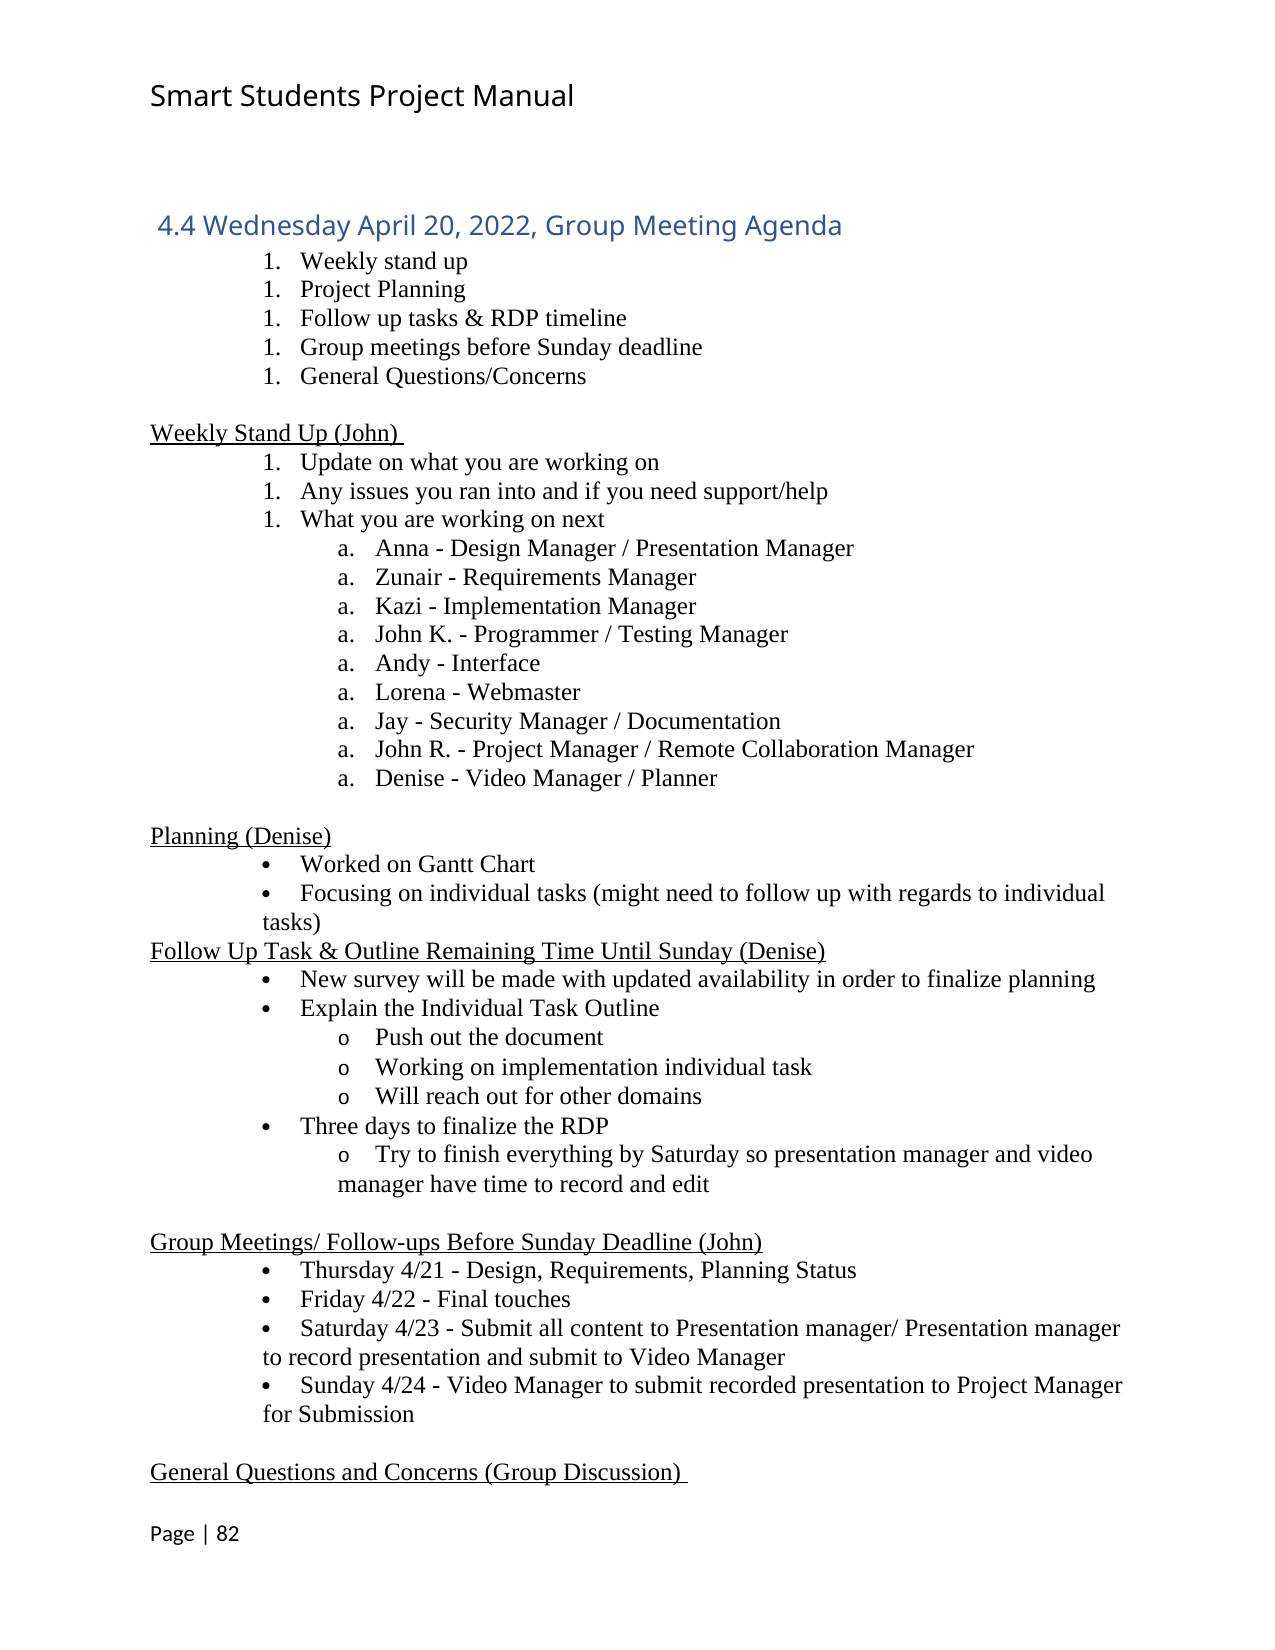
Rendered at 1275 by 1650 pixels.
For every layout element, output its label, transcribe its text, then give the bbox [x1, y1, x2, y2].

list Sunday 4/24 - Video Manager to submit recorded presentation to Project Manager for Submission [262, 1370, 1125, 1428]
list Saturday 4/23 - Submit all content to Presentation manager/ Presentation manager to record presentation and submit to Video Manager [262, 1313, 1125, 1370]
list Worked on Gantt Chart [262, 849, 1125, 878]
list Anna - Design Manager / Presentation Manager [337, 533, 1125, 562]
list Friday 4/22 - Final touches [262, 1284, 1125, 1313]
list Denise - Video Manager / Planner [337, 763, 1125, 792]
list John R. - Project Manager / Remote Collaboration Manager [337, 734, 1125, 763]
text Group Meetings/ Follow-ups Before Sunday Deadline (John) [150, 1227, 1125, 1255]
subtitle 4.4 Wednesday April 20, 2022, Group Meeting Agenda [150, 206, 1125, 243]
list Project Planning [262, 274, 1125, 303]
list Follow up tasks & RDP timeline [262, 303, 1125, 332]
list Thursday 4/21 - Design, Requirements, Planning Status [262, 1255, 1125, 1284]
text Follow Up Task & Outline Remaining Time Until Sunday (Denise) [150, 936, 1125, 964]
text General Questions and Concerns (Group Discussion) [150, 1457, 1125, 1485]
list Jay - Security Manager / Documentation [337, 706, 1125, 734]
list Any issues you ran into and if you need support/help [262, 476, 1125, 504]
list Andy - Interface [337, 648, 1125, 677]
list Focusing on individual tasks (might need to follow up with regards to individual tasks) [262, 878, 1125, 936]
list Update on what you are working on [262, 447, 1125, 476]
list Push out the document [337, 1022, 1125, 1052]
list Lorena - Webmaster [337, 677, 1125, 706]
list Working on implementation individual task [337, 1052, 1125, 1081]
list John K. - Programmer / Testing Manager [337, 619, 1125, 648]
list What you are working on next [262, 504, 1125, 533]
list Group meetings before Sunday deadline [262, 332, 1125, 361]
list Weekly stand up [262, 246, 1125, 274]
text Planning (Denise) [150, 821, 1125, 849]
list Three days to finalize the RDP [262, 1111, 1125, 1139]
list Kazi - Implementation Manager [337, 591, 1125, 619]
list Zunair - Requirements Manager [337, 562, 1125, 591]
list New survey will be made with updated availability in order to finalize planning [262, 964, 1125, 993]
text Weekly Stand Up (John) [150, 418, 1125, 447]
list Try to finish everything by Saturday so presentation manager and video manager have time to record and edit [337, 1139, 1125, 1198]
list General Questions/Concerns [262, 361, 1125, 389]
list Will reach out for other domains [337, 1081, 1125, 1111]
list Explain the Individual Task Outline [262, 993, 1125, 1022]
